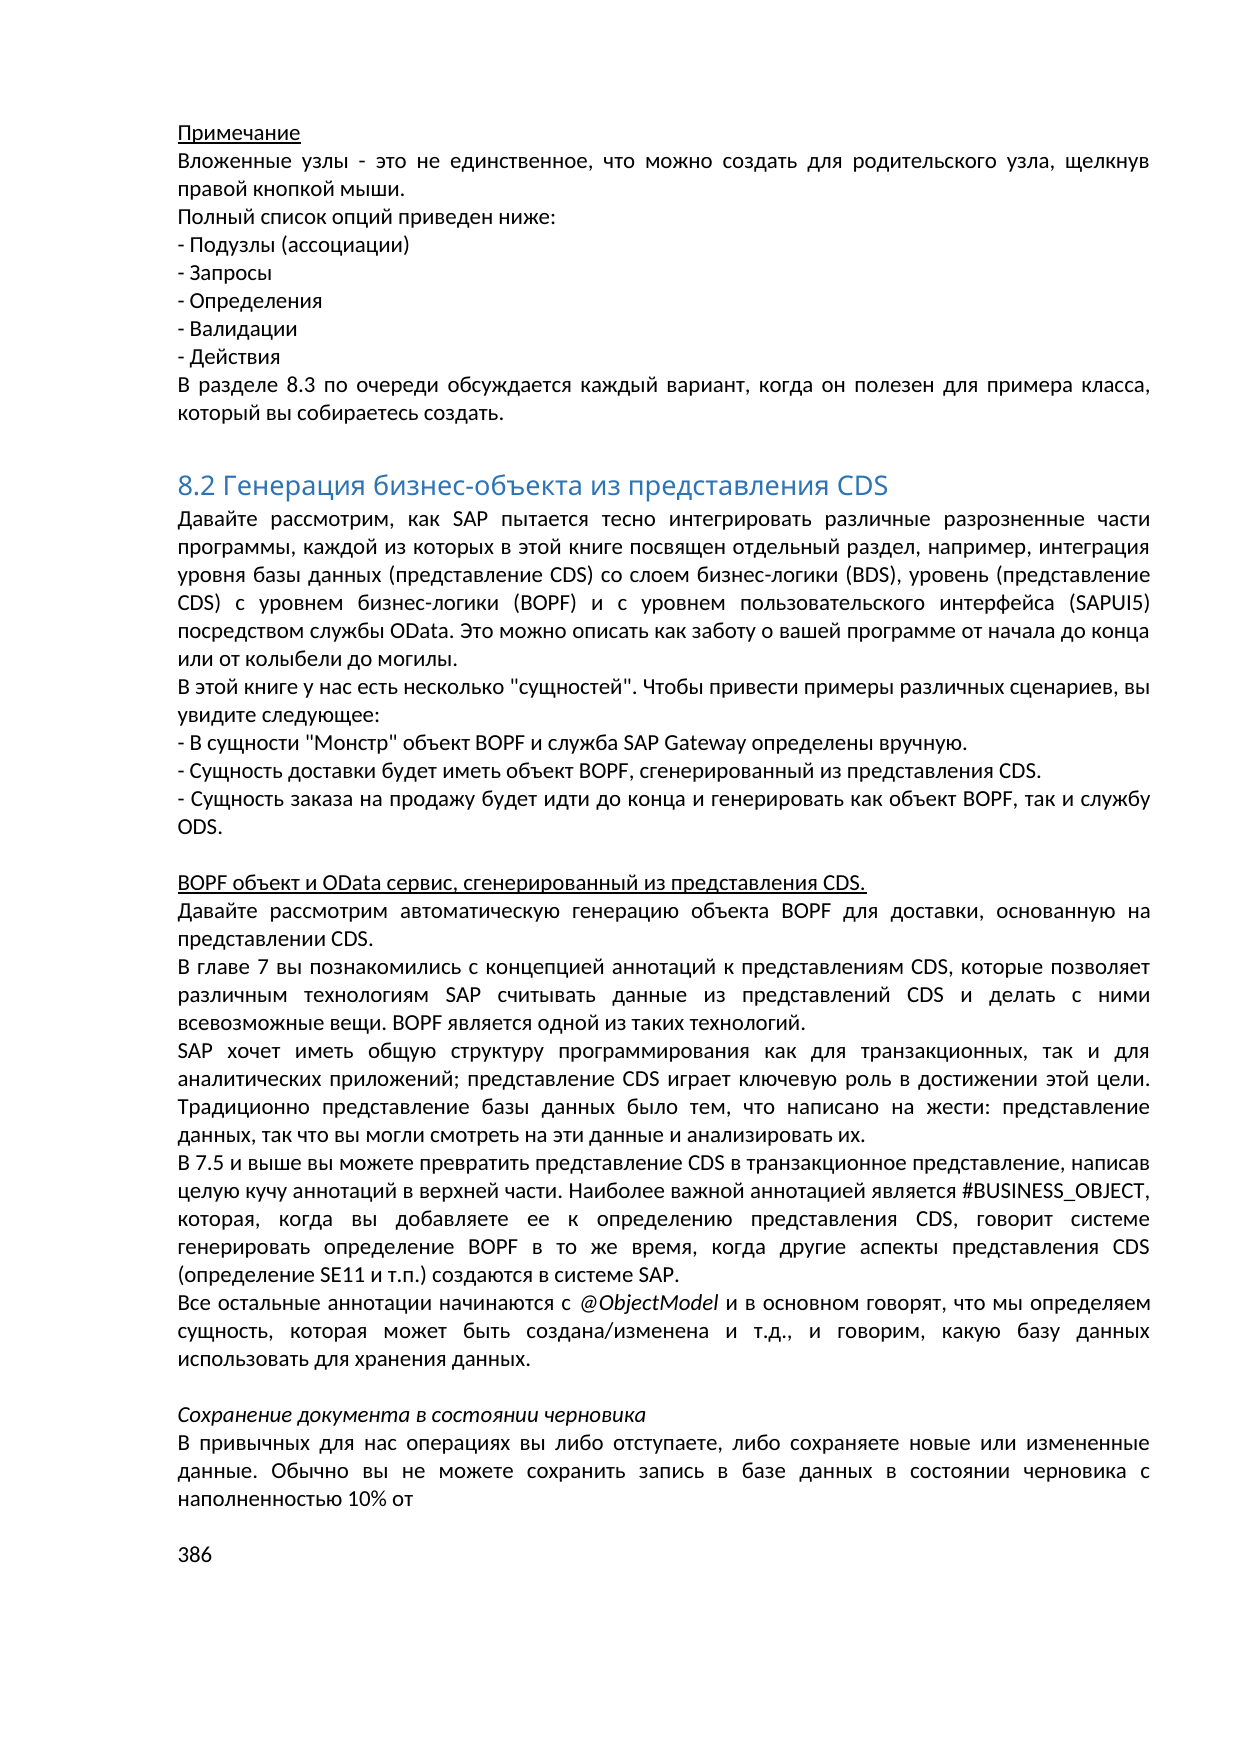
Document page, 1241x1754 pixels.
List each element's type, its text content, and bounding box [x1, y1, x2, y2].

text - Запросы [177, 258, 1152, 286]
text SAP хочет иметь общую структуру программирования как для транзакционных, так и для аналитических приложений; представление CDS играет ключевую роль в достижении этой цели. Традиционно представление базы данных было тем, что написано на жести: представление данных, так что вы могли смотреть на эти данные и анализировать их. [177, 1036, 1152, 1148]
text - Сущность заказа на продажу будет идти до конца и генерировать как объект BOPF, так и службу ODS. [177, 784, 1152, 840]
text - Определения [177, 286, 1152, 314]
text Давайте рассмотрим автоматическую генерацию объекта BOPF для доставки, основанную на представлении CDS. [177, 896, 1152, 952]
text Вложенные узлы - это не единственное, что можно создать для родительского узла, щелкнув правой кнопкой мыши. [177, 146, 1152, 202]
text В разделе 8.3 по очереди обсуждается каждый вариант, когда он полезен для примера класса, который вы собираетесь создать. [177, 370, 1152, 426]
text - Действия [177, 342, 1152, 370]
text 386 [177, 1541, 1152, 1568]
text - В сущности "Монстр" объект BOPF и служба SAP Gateway определены вручную. [177, 728, 1152, 756]
text Примечание [177, 118, 1152, 146]
subtitle 8.2 Генерация бизнес-объекта из представления CDS [177, 467, 1152, 504]
text - Валидации [177, 314, 1152, 342]
text Все остальные аннотации начинаются с @ObjectModel и в основном говорят, что мы определяем сущность, которая может быть создана/изменена и т.д., и говорим, какую базу данных использовать для хранения данных. [177, 1288, 1152, 1372]
text В главе 7 вы познакомились с концепцией аннотаций к представлениям CDS, которые позволяет различным технологиям SAP считывать данные из представлений CDS и делать с ними всевозможные вещи. BOPF является одной из таких технологий. [177, 952, 1152, 1036]
text Полный список опций приведен ниже: [177, 202, 1152, 230]
text В 7.5 и выше вы можете превратить представление CDS в транзакционное представление, написав целую кучу аннотаций в верхней части. Наиболее важной аннотацией является #BUSINESS_OBJECT, которая, когда вы добавляете ее к определению представления CDS, говорит системе генерировать определение BOPF в то же время, когда другие аспекты представления CDS (определение SE11 и т.п.) создаются в системе SAP. [177, 1148, 1152, 1288]
text - Подузлы (ассоциации) [177, 230, 1152, 258]
text Давайте рассмотрим, как SAP пытается тесно интегрировать различные разрозненные части программы, каждой из которых в этой книге посвящен отдельный раздел, например, интеграция уровня базы данных (представление CDS) со слоем бизнес-логики (BDS), уровень (представление CDS) с уровнем бизнес-логики (BOPF) и с уровнем пользовательского интерфейса (SAPUI5) посредством службы OData. Это можно описать как заботу о вашей программе от начала до конца или от колыбели до могилы. [177, 504, 1152, 672]
text - Сущность доставки будет иметь объект BOPF, сгенерированный из представления CDS. [177, 756, 1152, 784]
text В привычных для нас операциях вы либо отступаете, либо сохраняете новые или измененные данные. Обычно вы не можете сохранить запись в базе данных в состоянии черновика с наполненностью 10% от [177, 1428, 1152, 1512]
text BOPF объект и OData сервис, сгенерированный из представления CDS. [177, 868, 1152, 896]
text В этой книге у нас есть несколько "сущностей". Чтобы привести примеры различных сценариев, вы увидите следующее: [177, 672, 1152, 728]
text Сохранение документа в состоянии черновика [177, 1400, 1152, 1428]
